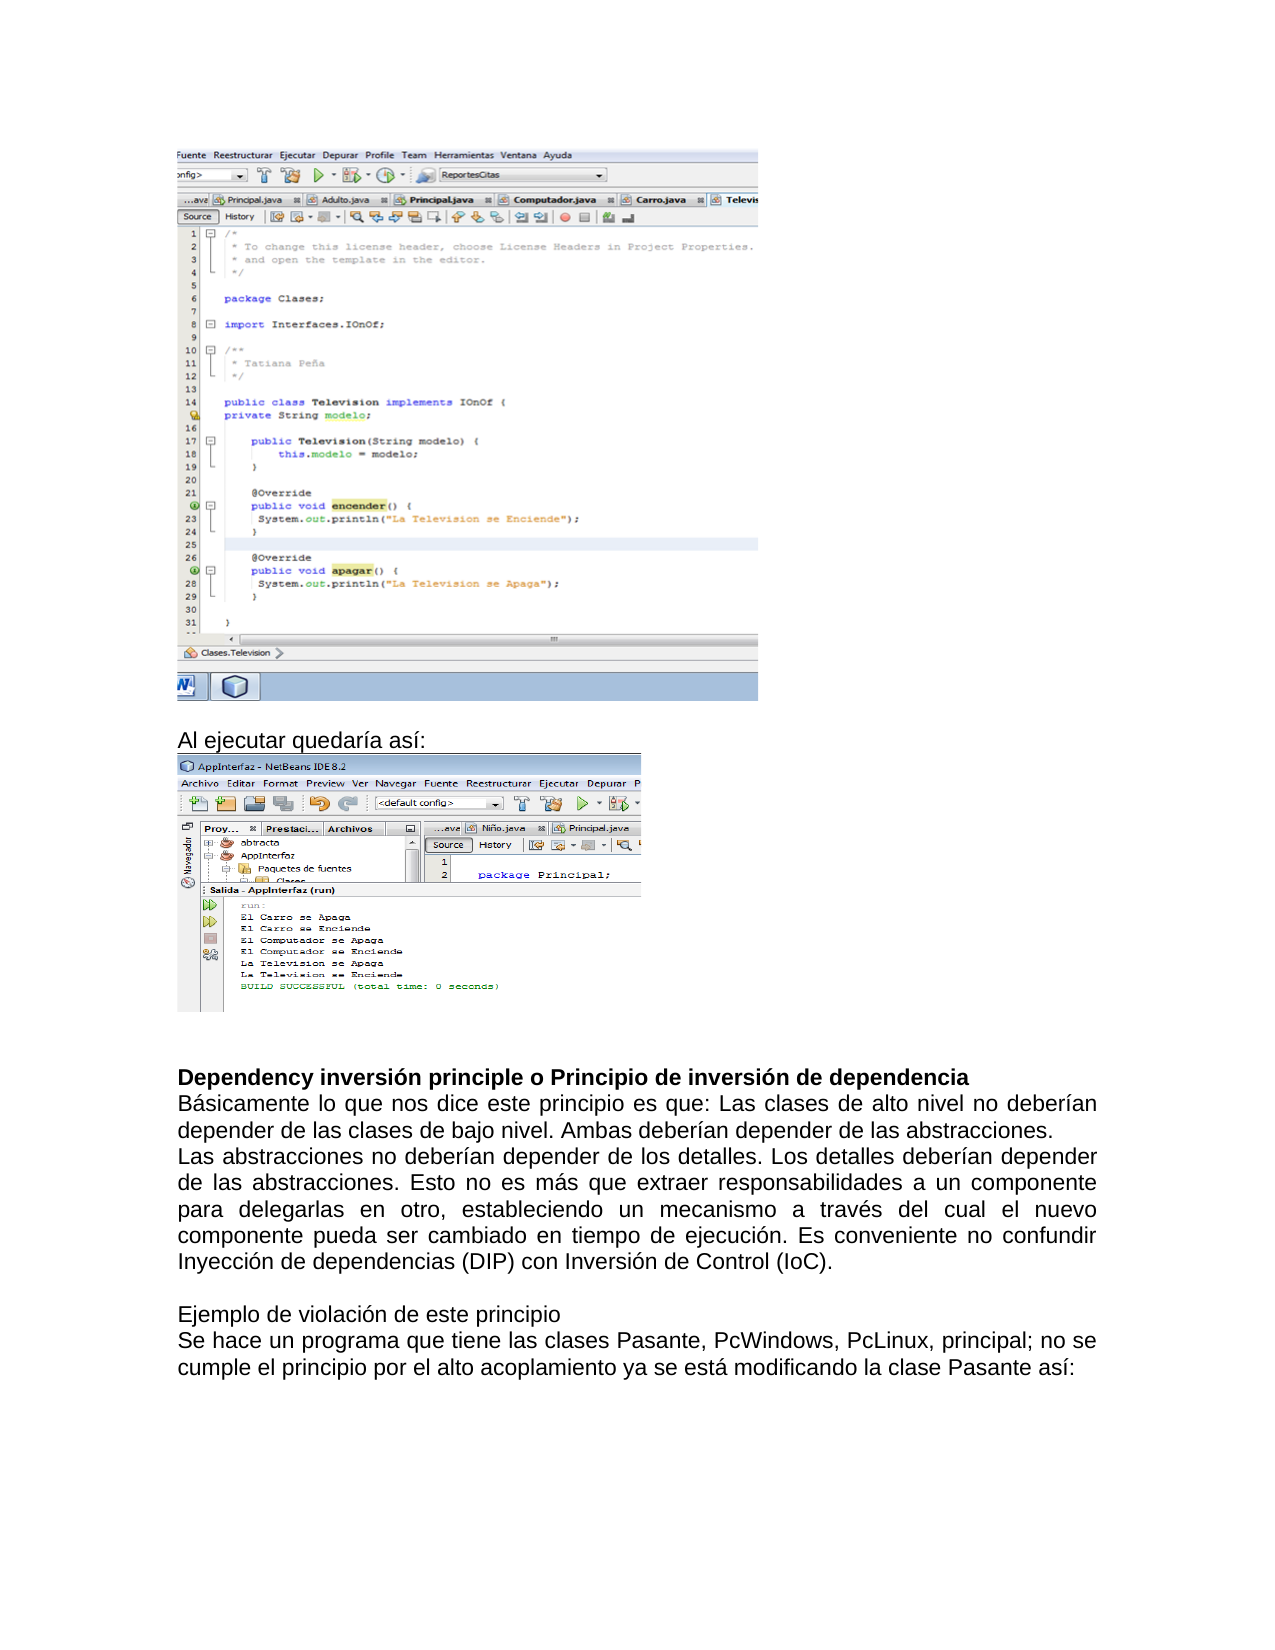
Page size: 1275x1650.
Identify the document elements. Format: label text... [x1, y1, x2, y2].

picture [177, 147, 759, 701]
text Dependency inversión principle o Principio de inversión de dependencia [177, 1064, 1098, 1090]
text Las abstracciones no deberían depender de los detalles. Los detalles deberían depender de las abstracciones. Esto no es más que extraer responsabilidades a un componente para delegarlas en otro, estableciendo un mecanismo a través del cual el nuevo componente pueda ser cambiado en tiempo de ejecución. Es conveniente no confundir Inyección de dependencias (DIP) con Inversión de Control (IoC). [177, 1143, 1098, 1275]
text Básicamente lo que nos dice este principio es que: Las clases de alto nivel no deberían depender de las clases de bajo nivel. Ambas deberían depender de las abstracciones. [177, 1090, 1098, 1143]
text Se hace un programa que tiene las clases Pasante, PcWindows, PcLinux, principal; no se cumple el principio por el alto acoplamiento ya se está modificando la clase Pasante así: [177, 1327, 1098, 1380]
picture [177, 753, 642, 1012]
text Al ejecutar quedaría así: [177, 727, 1098, 753]
text Ejemplo de violación de este principio [177, 1301, 1098, 1327]
